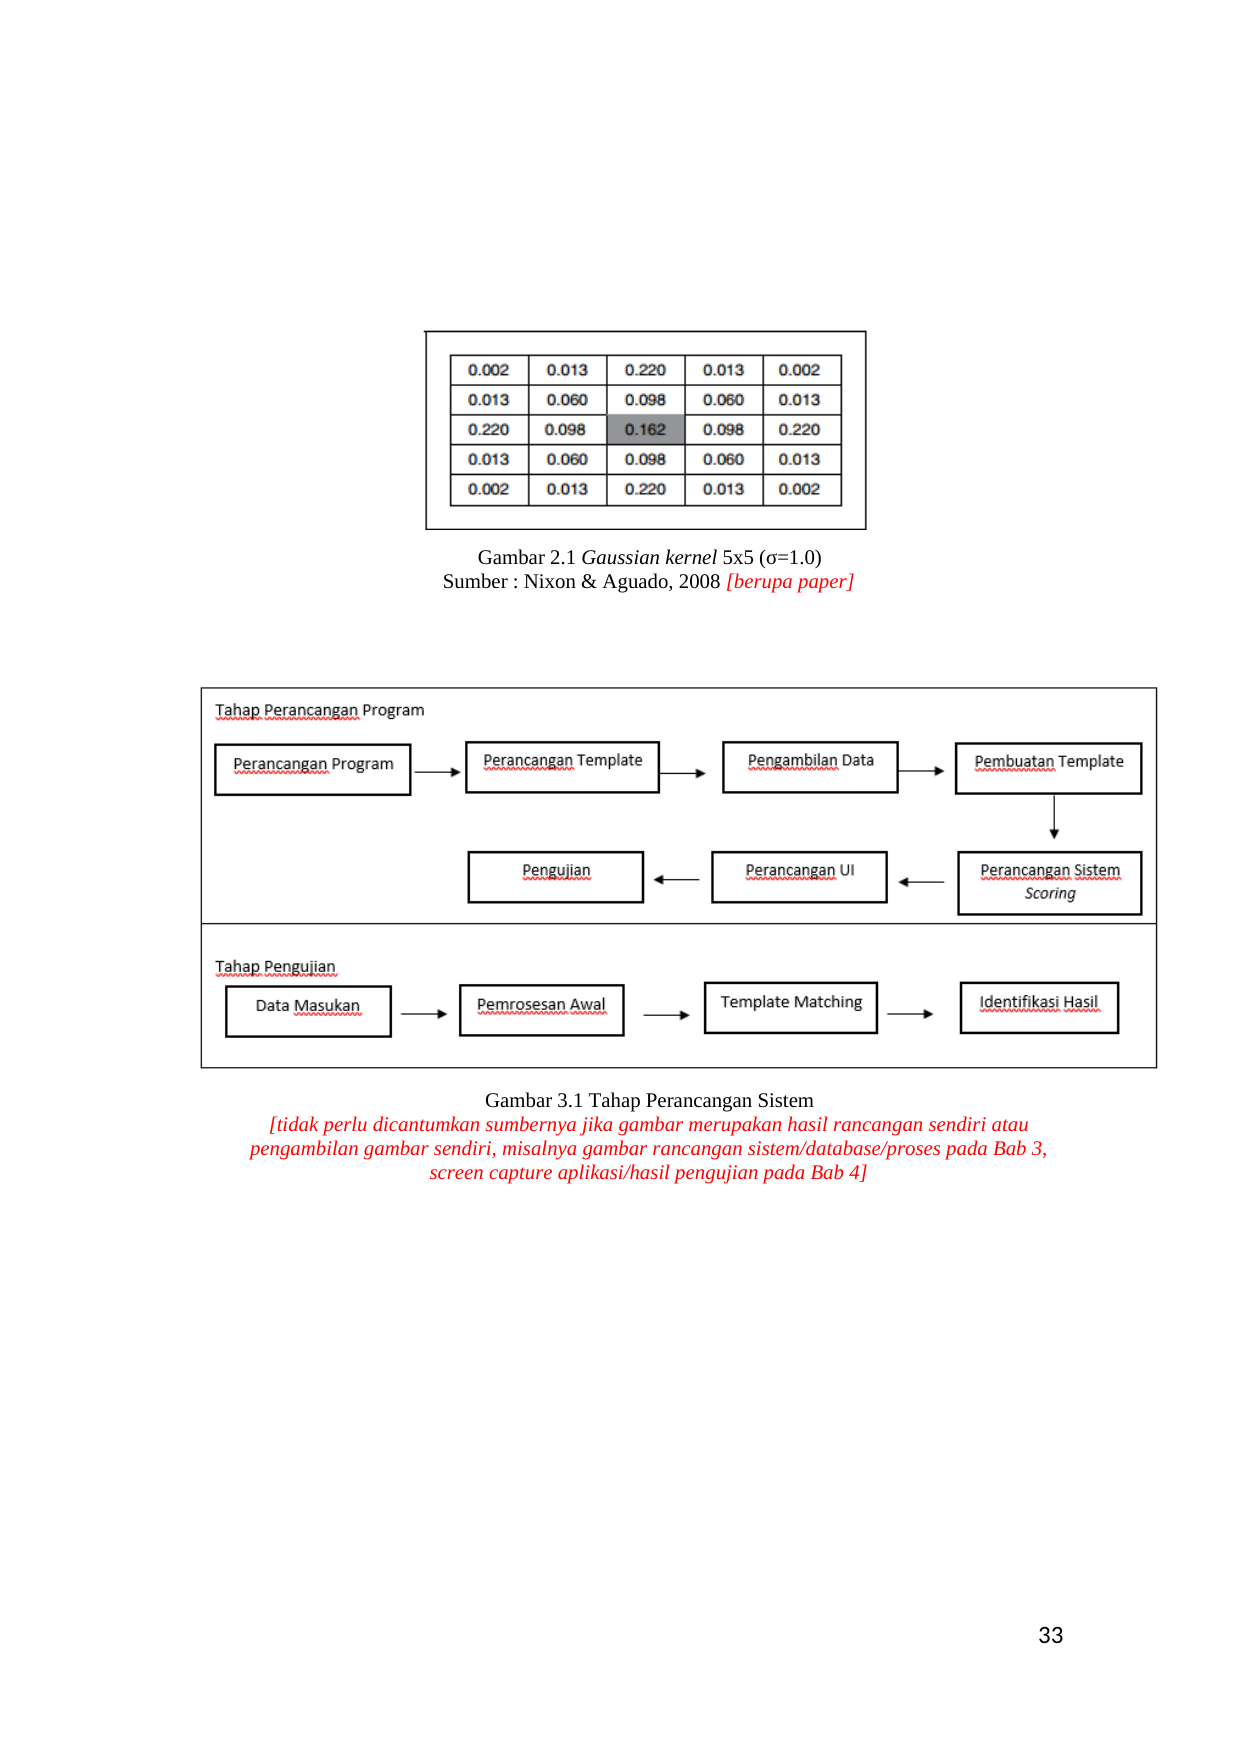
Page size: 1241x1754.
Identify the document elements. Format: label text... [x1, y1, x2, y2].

text Sumber : Nixon & Aguado, 2008 [berupa paper] [236, 569, 1063, 593]
list [tidak perlu dicantumkan sumbernya jika gambar merupakan hasil rancangan sendiri atau pengambilan gambar sendiri, misalnya gambar rancangan sistem/database/proses pada Bab 3, screen capture aplikasi/hasil pengujian pada Bab 4] [236, 1112, 1063, 1184]
picture [186, 675, 1178, 1088]
list Gambar 3.1 Tahap Perancangan Sistem [236, 1088, 1063, 1112]
picture [418, 325, 869, 528]
